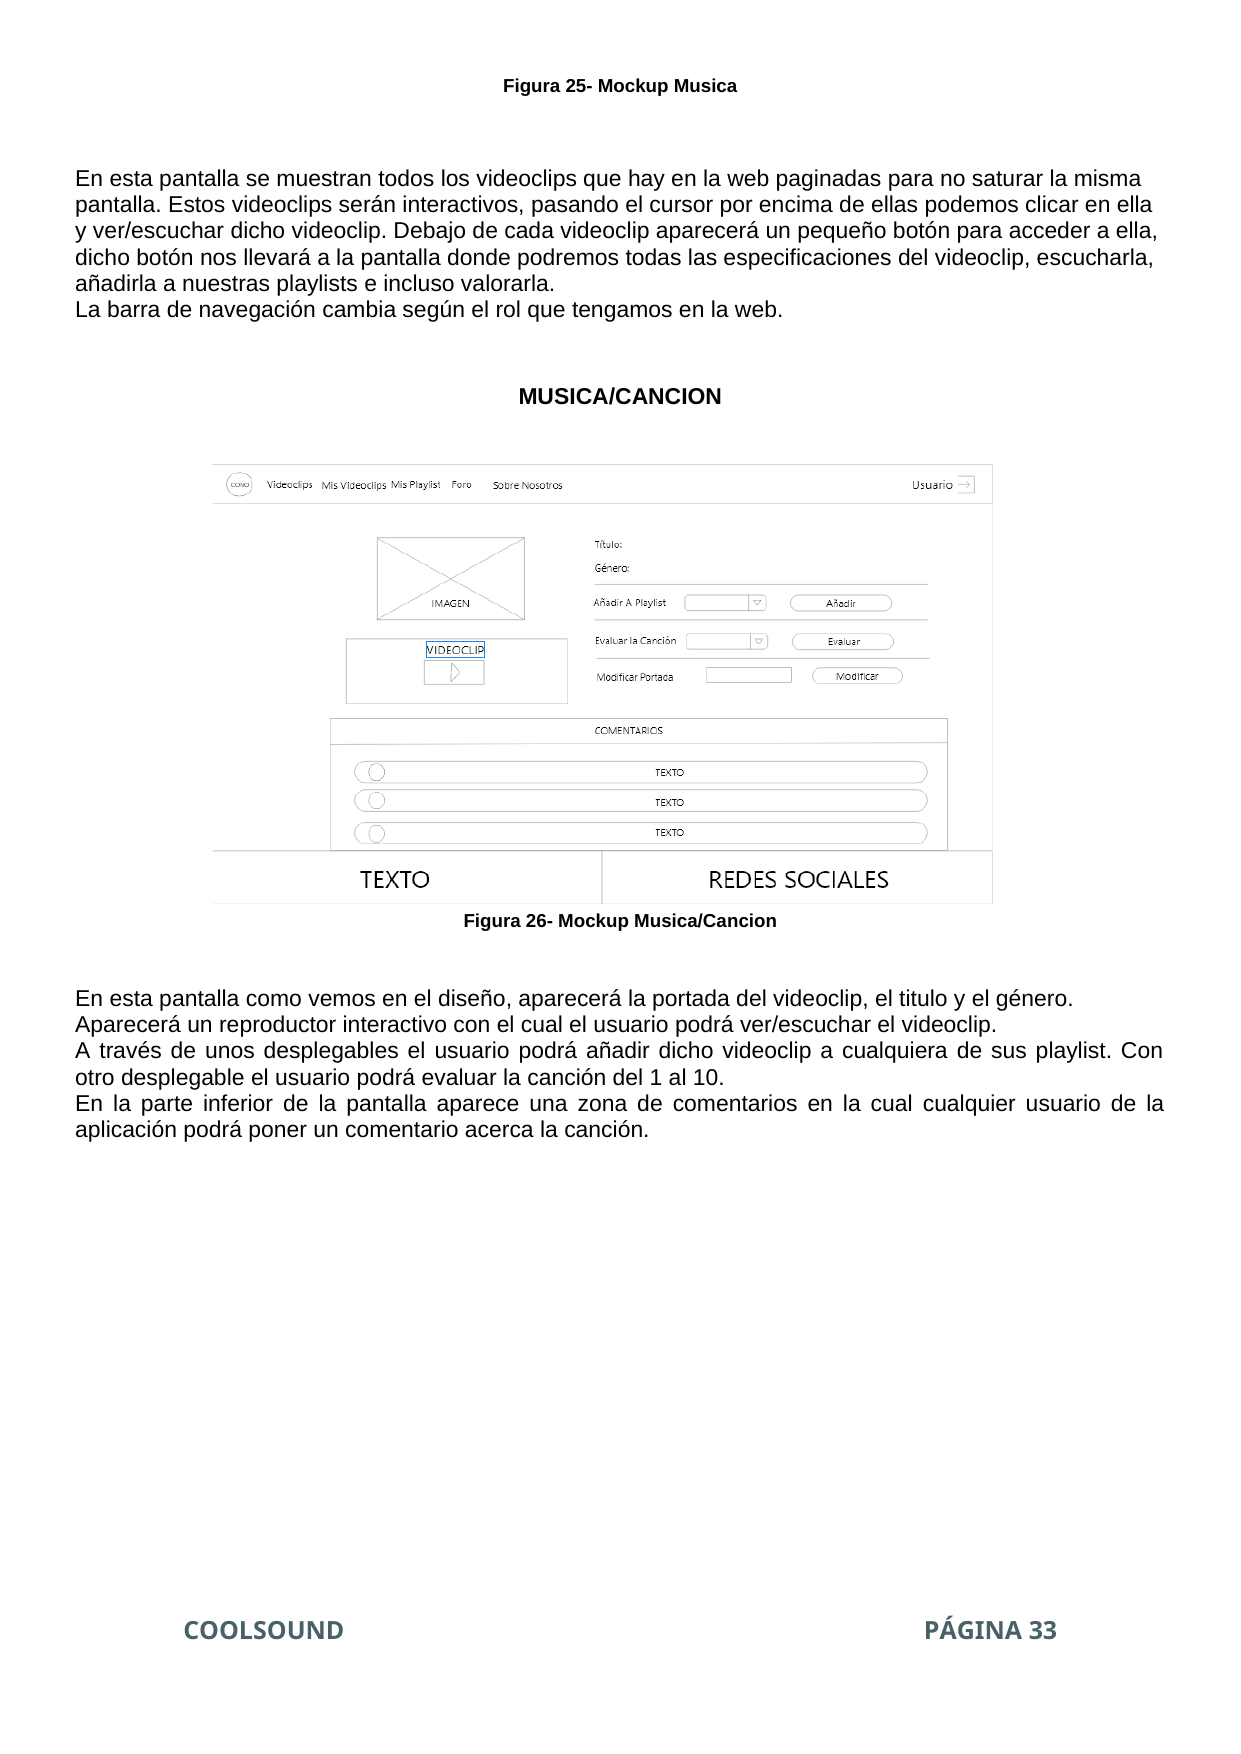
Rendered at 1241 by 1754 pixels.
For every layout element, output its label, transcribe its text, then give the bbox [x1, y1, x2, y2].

text En esta pantalla se muestran todos los videoclips que hay en la web paginadas para no saturar la misma pantalla. Estos videoclips serán interactivos, pasando el cursor por encima de ellas podemos clicar en ella y ver/escuchar dicho videoclip. Debajo de cada videoclip aparecerá un pequeño botón para acceder a ella, dicho botón nos llevará a la pantalla donde podremos todas las especificaciones del videoclip, escucharla, añadirla a nuestras playlists e incluso valorarla. [75, 165, 1165, 296]
text En la parte inferior de la pantalla aparece una zona de comentarios en la cual cualquier usuario de la aplicación podrá poner un comentario acerca la canción. [75, 1090, 1165, 1143]
text Aparecerá un reproductor interactivo con el cual el usuario podrá ver/escuchar el videoclip. [75, 1011, 1165, 1037]
text La barra de navegación cambia según el rol que tengamos en la web. [75, 296, 1165, 323]
text Figura 26- Mockup Musica/Cancion [75, 910, 1165, 932]
text A través de unos desplegables el usuario podrá añadir dicho videoclip a cualquiera de sus playlist. Con otro desplegable el usuario podrá evaluar la canción del 1 al 10. [75, 1037, 1165, 1090]
text Figura 25- Mockup Musica [75, 75, 1165, 97]
picture [212, 464, 993, 904]
text MUSICA/CANCION [75, 383, 1165, 409]
text En esta pantalla como vemos en el diseño, aparecerá la portada del videoclip, el titulo y el género. [75, 984, 1165, 1011]
